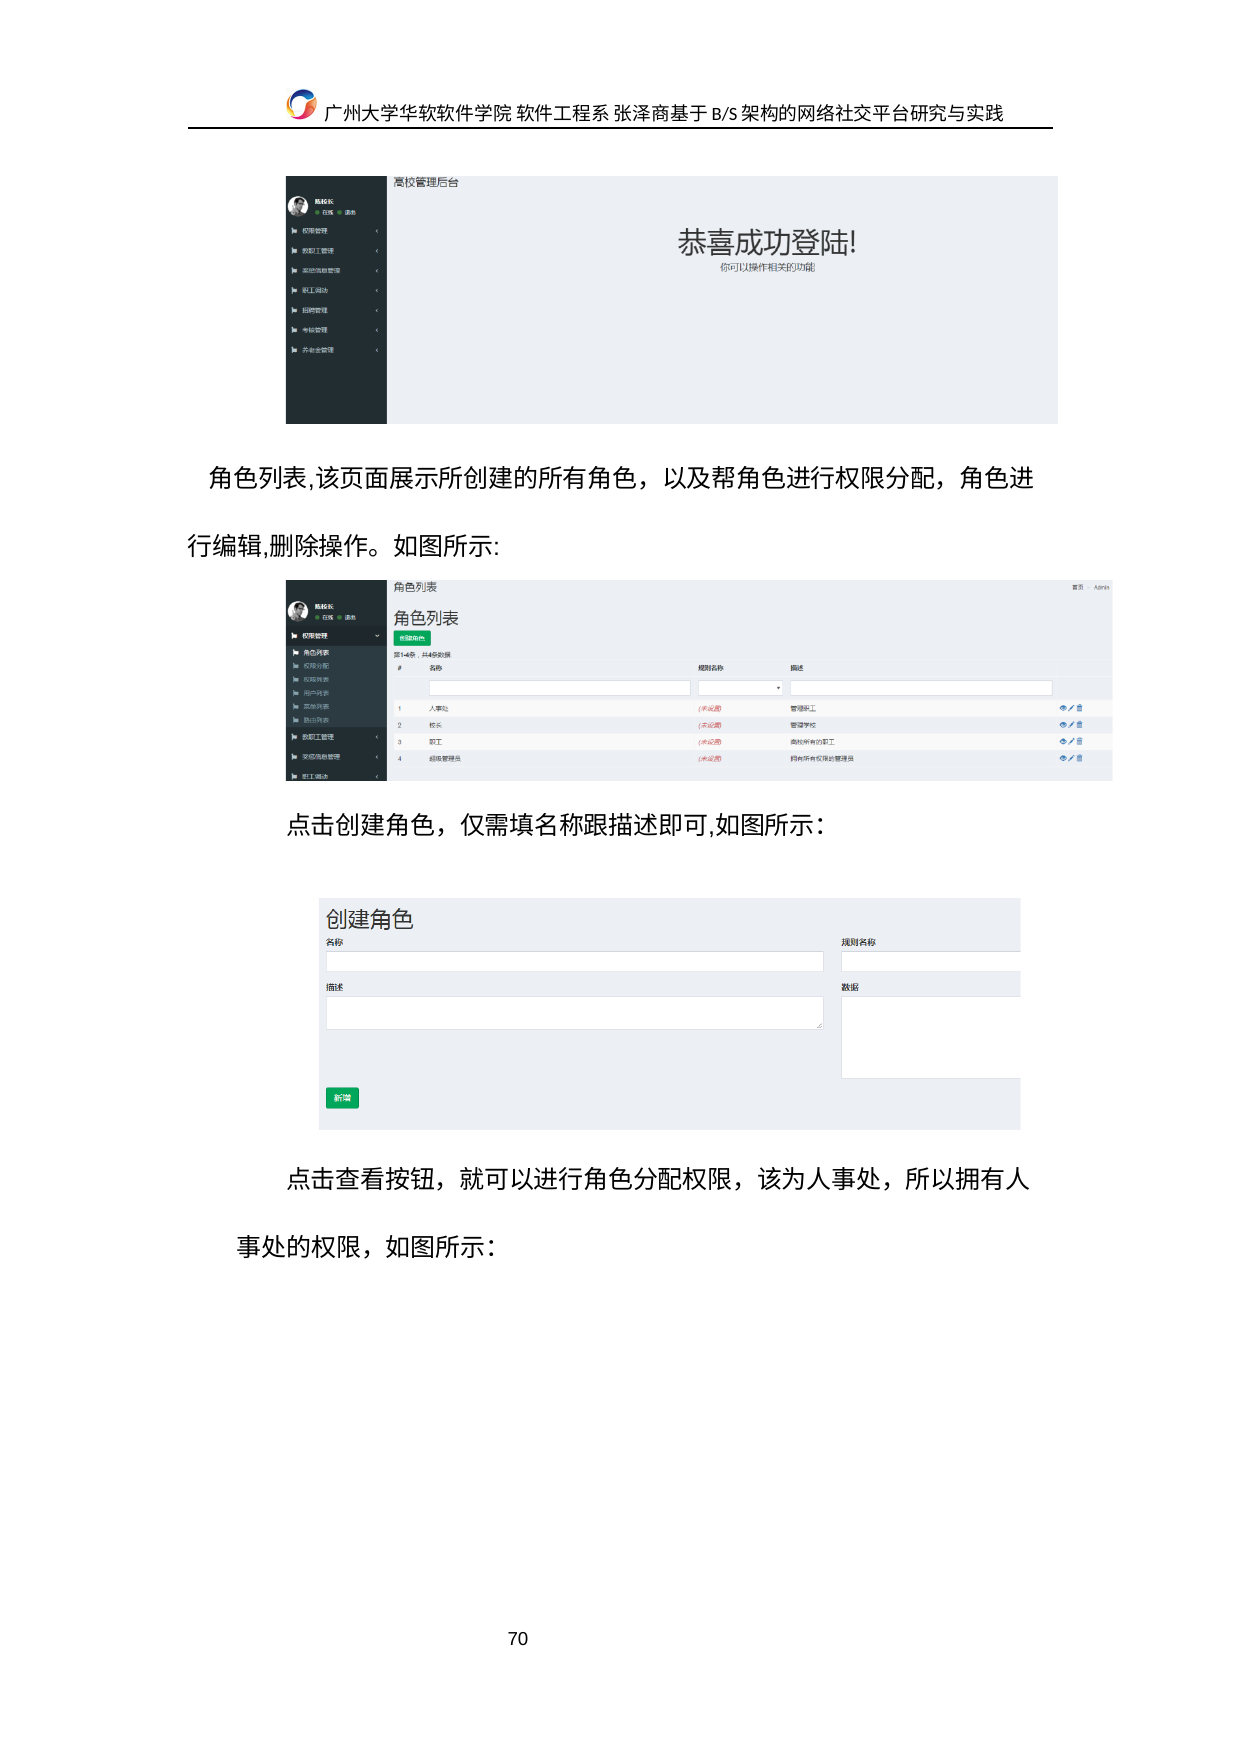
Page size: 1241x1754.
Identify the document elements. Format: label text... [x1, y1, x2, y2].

picture [286, 88, 320, 120]
picture [285, 580, 1113, 781]
text 点击创建角色，仅需填名称跟描述即可,如图所示： [237, 789, 1053, 857]
text 点击查看按钮，就可以进行角色分配权限，该为人事处，所以拥有人事处的权限，如图所示： [237, 1143, 1053, 1279]
picture [318, 898, 1021, 1130]
picture [285, 176, 1058, 424]
text 角色列表,该页面展示所创建的所有角色，以及帮角色进行权限分配，角色进行编辑,删除操作。如图所示: [187, 443, 1053, 578]
